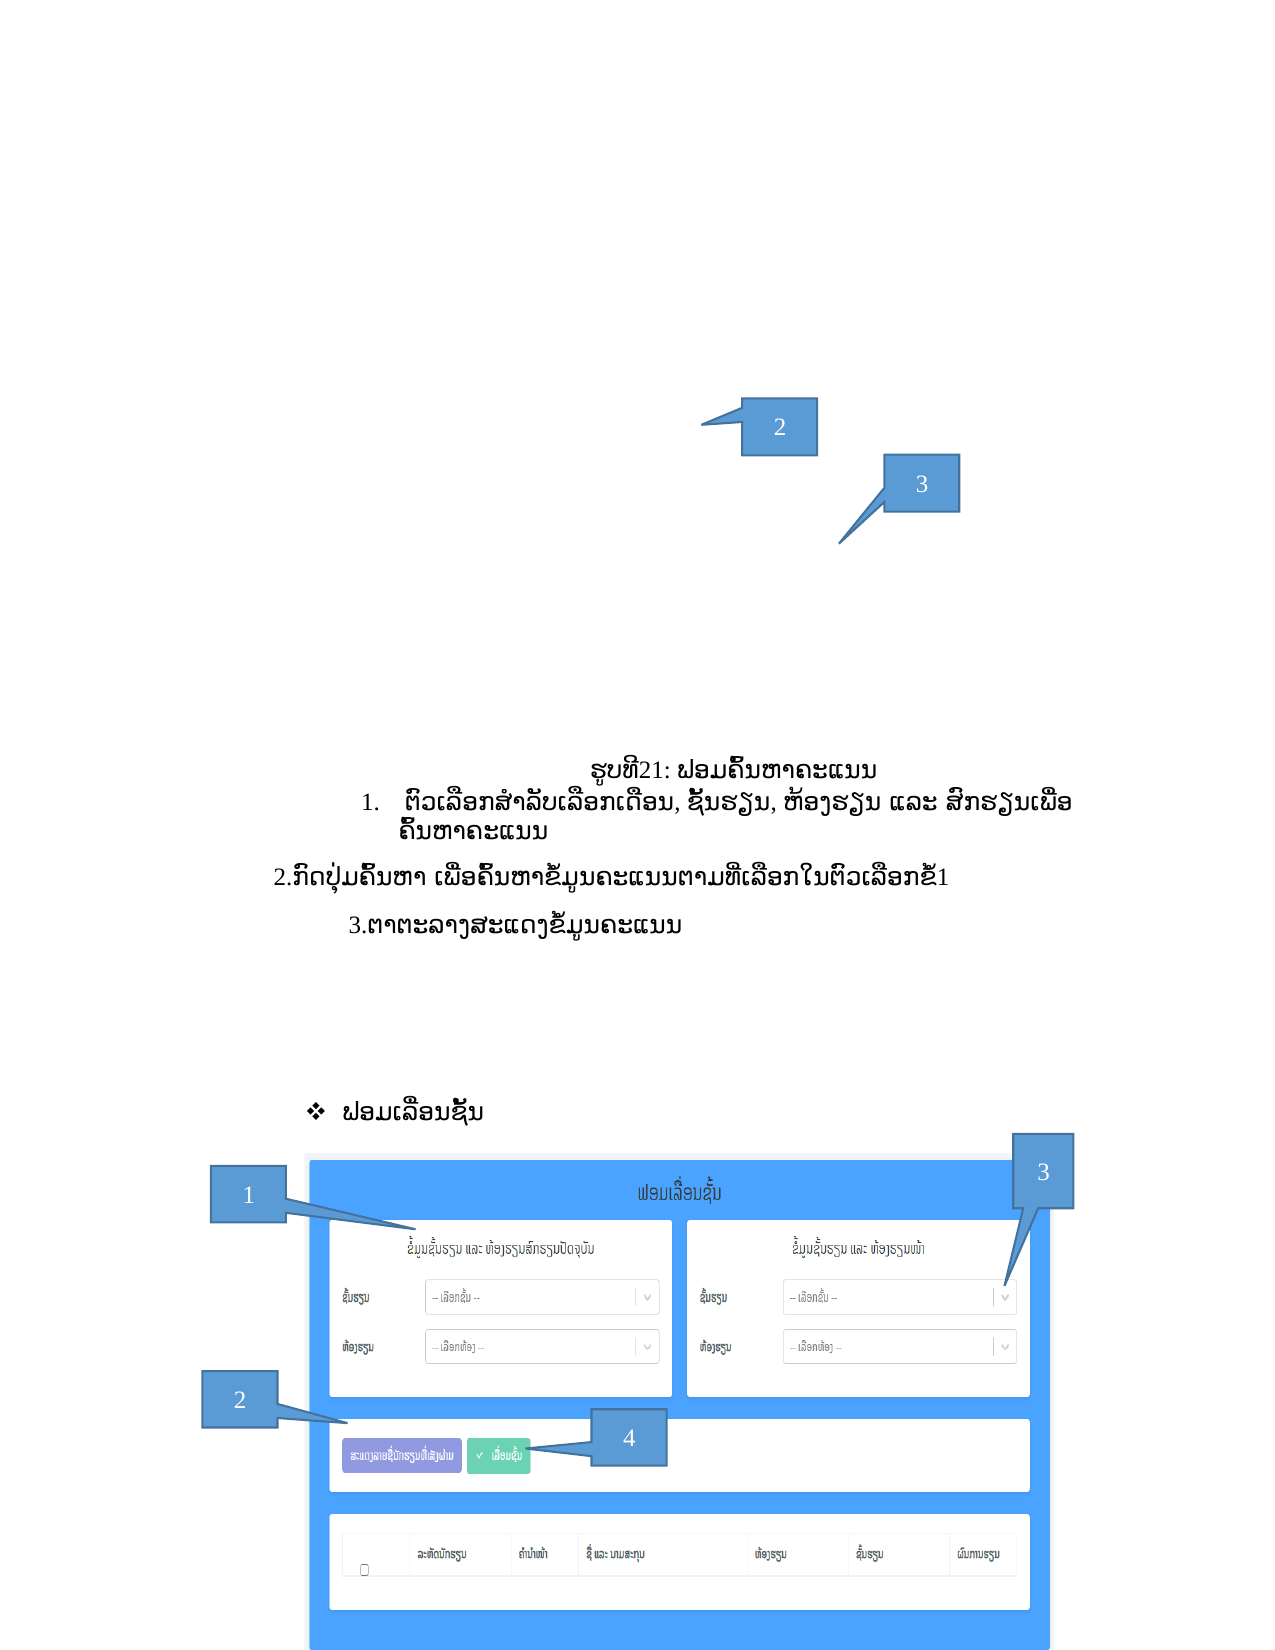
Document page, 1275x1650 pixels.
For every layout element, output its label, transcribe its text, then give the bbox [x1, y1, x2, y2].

list 3.ຕາຕະລາງສະແດງຂໍ້ມູນຄະແນນ [342, 910, 1125, 939]
text 2.ກົດປຸ່ມຄົ້ນຫາ ເພື່ອຄົ້ນຫາຂໍ້ມູນຄະແນນຕາມທີ່ເລືອກໃນຕົວເລືອກຂໍ້1 [192, 862, 1125, 891]
picture [304, 1153, 1054, 1650]
list ຮູບທີ21: ຟອມຄົ້ນຫາຄະແນນ [342, 755, 1125, 784]
list ຟອມເລື່ອນຊັ້ນ [304, 1097, 1125, 1126]
list ຕົວເລືອກສຳລັບເລືອກເດືອນ, ຊັ້ນຮຽນ, ຫ້ອງຮຽນ ແລະ ສົກຮຽນເພື່ອຄົ້ນຫາຄະແນນ [379, 787, 1125, 845]
